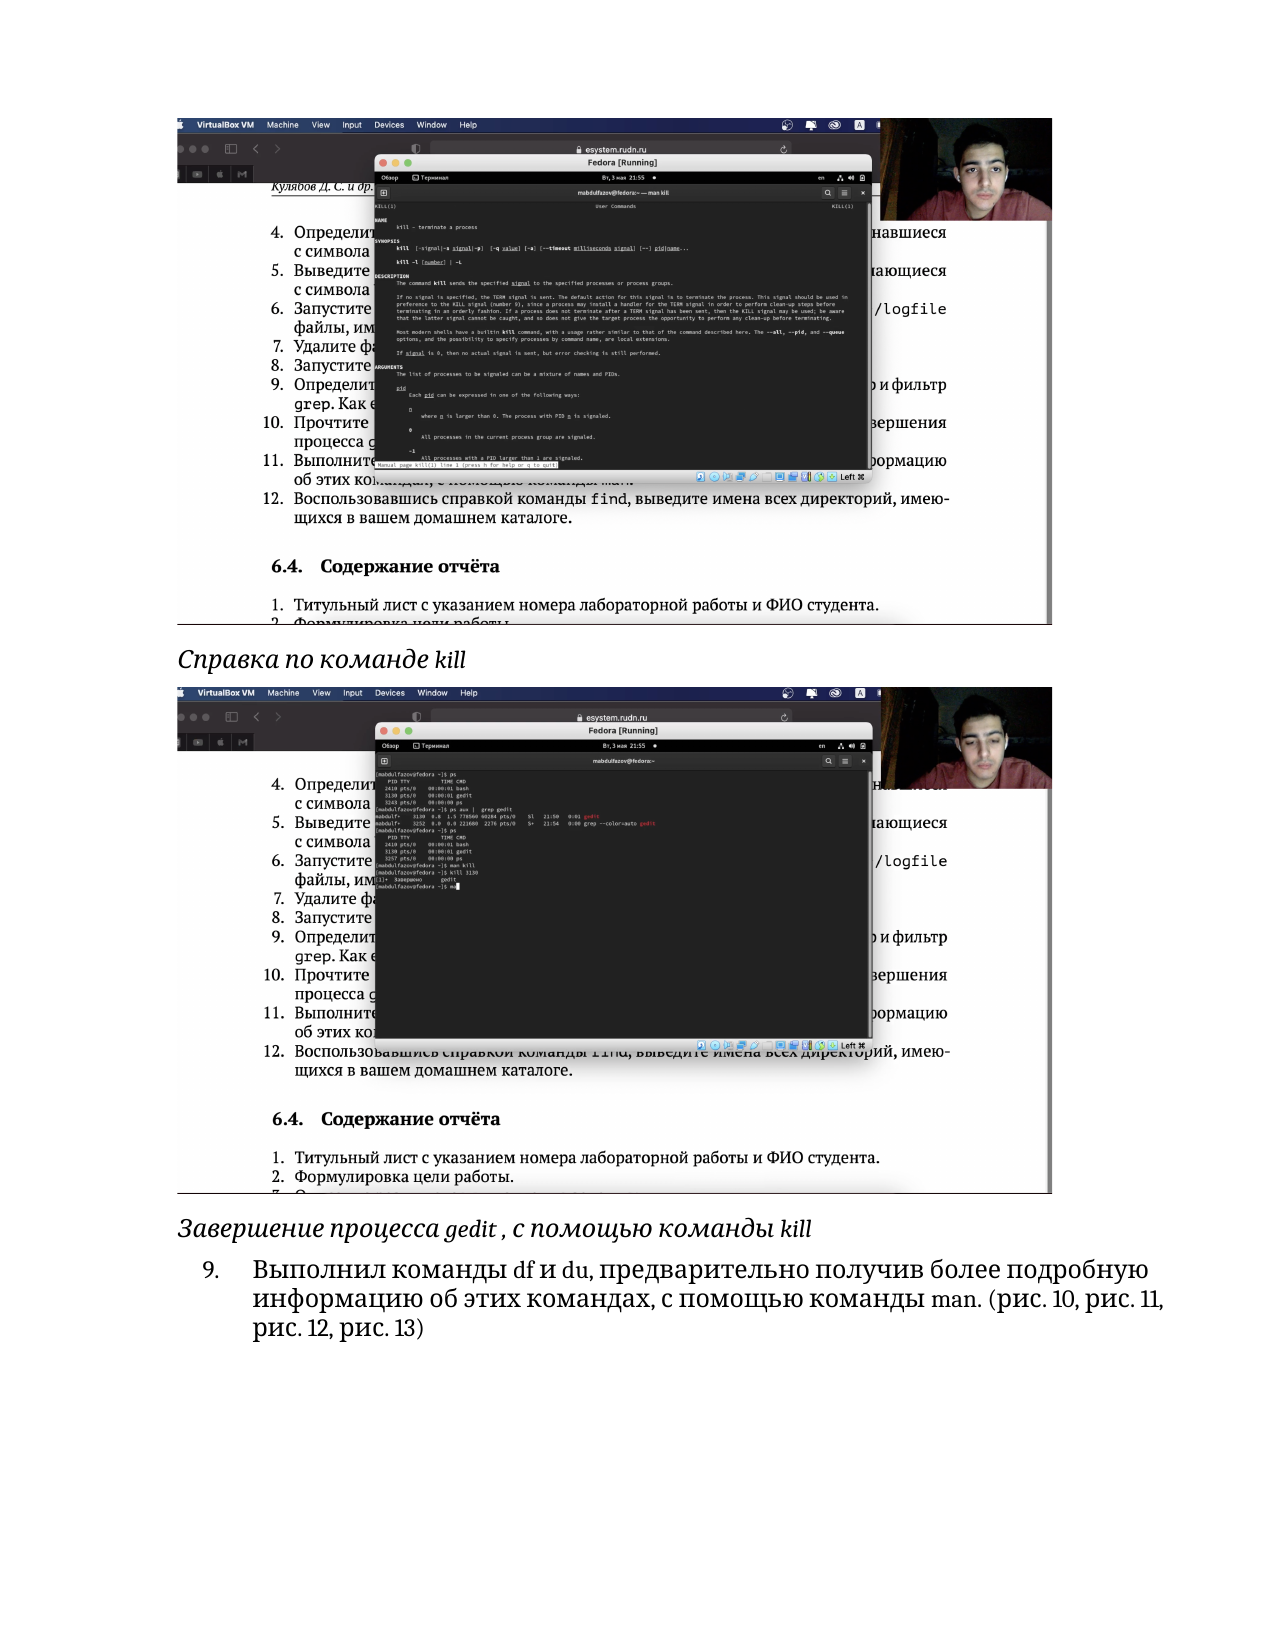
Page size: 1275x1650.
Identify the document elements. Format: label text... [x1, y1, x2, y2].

text Завершение процесса gedit , с помощью команды kill [177, 1215, 1186, 1243]
text Справка по команде kill [177, 646, 1186, 674]
list Выполнил команды df и du, предварительно получив более подробную информацию об этих командах, с помощью команды man. (рис. 10, рис. 11, рис. 12, рис. 13) [202, 1256, 1186, 1342]
picture [177, 687, 1053, 1194]
picture [177, 118, 1053, 625]
